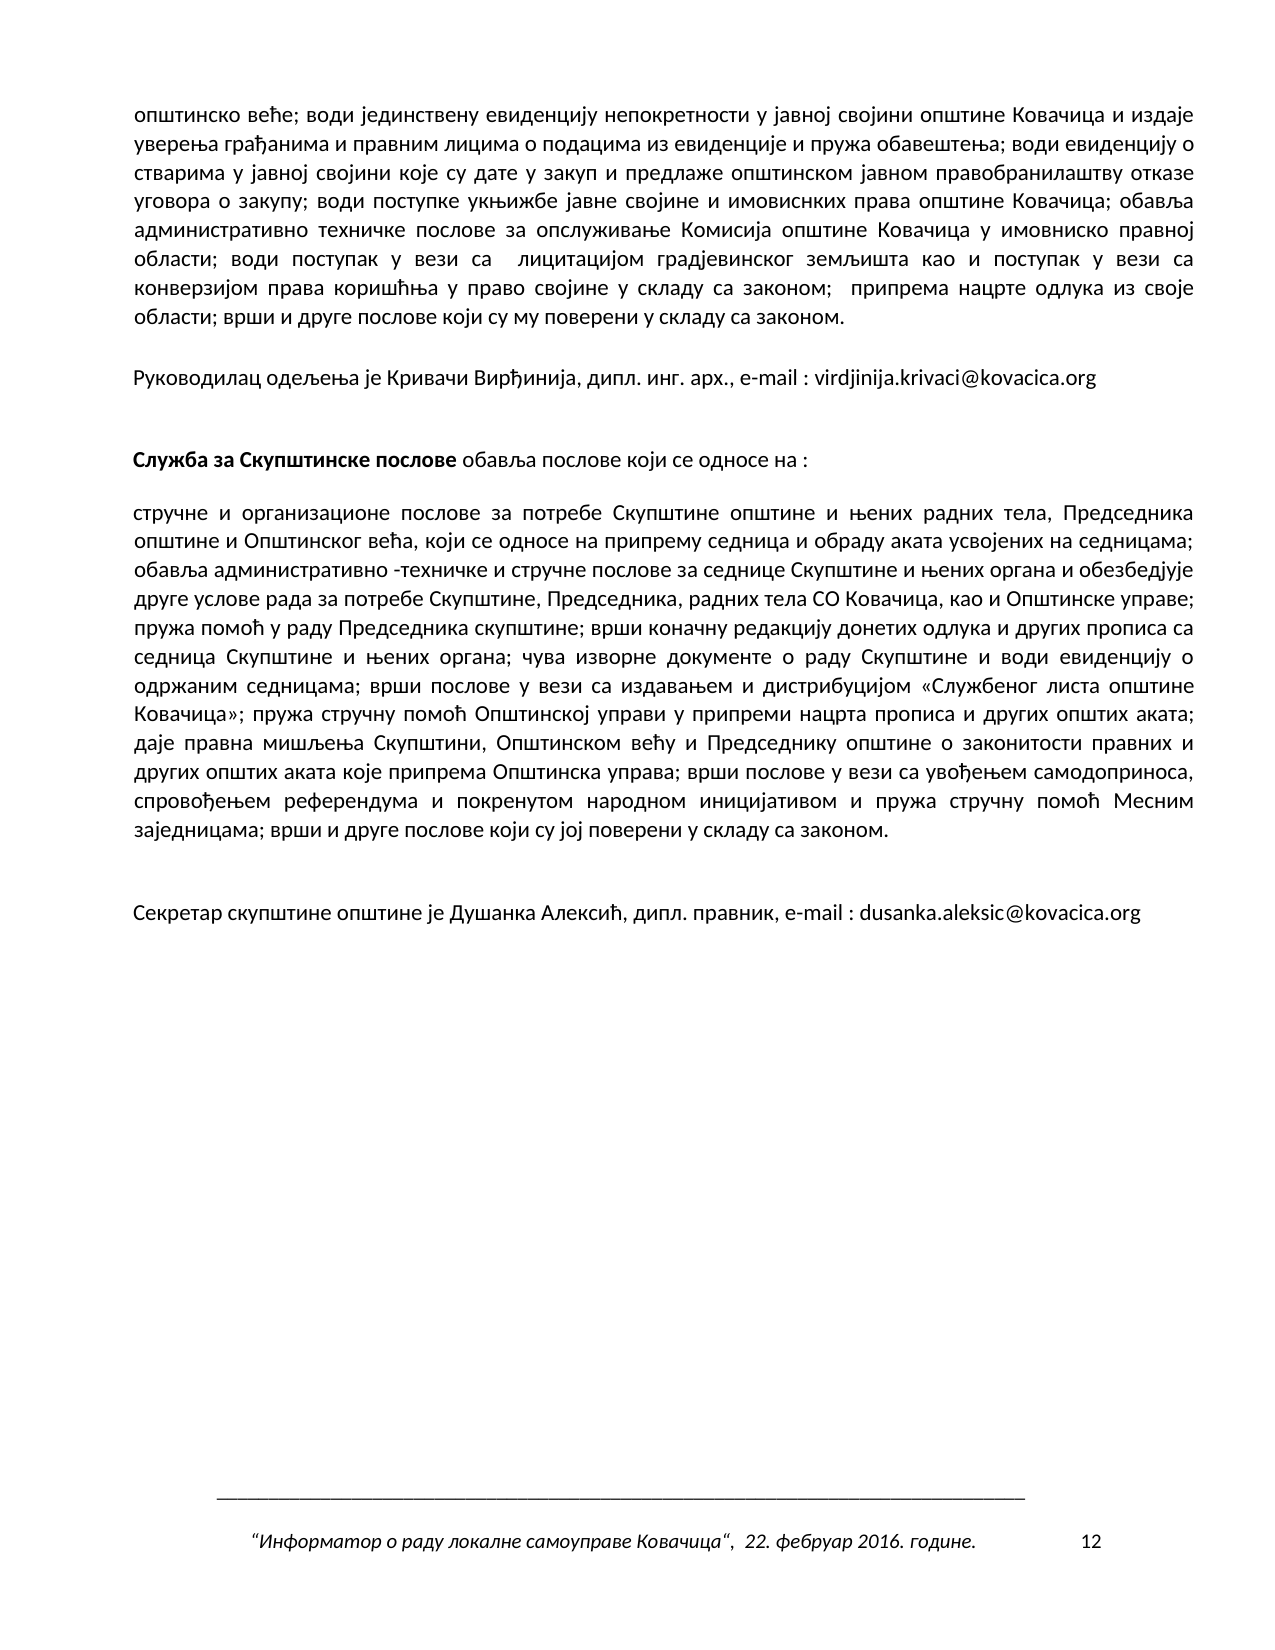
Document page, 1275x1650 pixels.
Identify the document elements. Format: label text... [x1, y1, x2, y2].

text стручне и организационе послове за потребе Скупштине општине и њених радних тела, Председника општине и Општинског већа, који се односе на припрему седница и обраду аката усвојених на седницама; обавља административно -техничке и стручне послове за седнице Скупштине и њених органа и обезбедјује друге услове рада за потребе Скупштине, Председника, радних тела СО Ковачица, као и Општинске управе; пружа помоћ у раду Председника скупштине; врши коначну редакцију донетих одлука и других прописа са седница Скупштине и њених органа; чува изворне документе о раду Скупштине и води евиденцију о одржаним седницама; врши послове у вези са издавањем и дистрибуцијом «Службеног листа општине Ковачица»; пружа стручну помоћ Општинској управи у припреми нацрта прописа и других општих аката; даје правна мишљења Скупштини, Општинском већу и Председнику општине о законитости правних и других општих аката које припрема Општинска управа; врши послове у вези са увођењем самодоприноса, спровођењем референдума и покренутом народном иницијативом и пружа стручну помоћ Месним заједницама; врши и друге послове који су јој поверени у складу са законом. [133, 498, 1196, 843]
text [133, 100, 1196, 330]
text Служба за Скупштинске послове обавља послове који се односе на : [133, 445, 1196, 473]
text Руководилац одељења је Кривачи Вирђинија, дипл. инг. арх., e-mail : virdjinija.krivaci@kovacica.org [133, 363, 1196, 391]
text Секретар скупштине општине је Душанка Алексић, дипл. правник, e-mail : dusanka.aleksic@kovacica.org [133, 898, 1196, 926]
